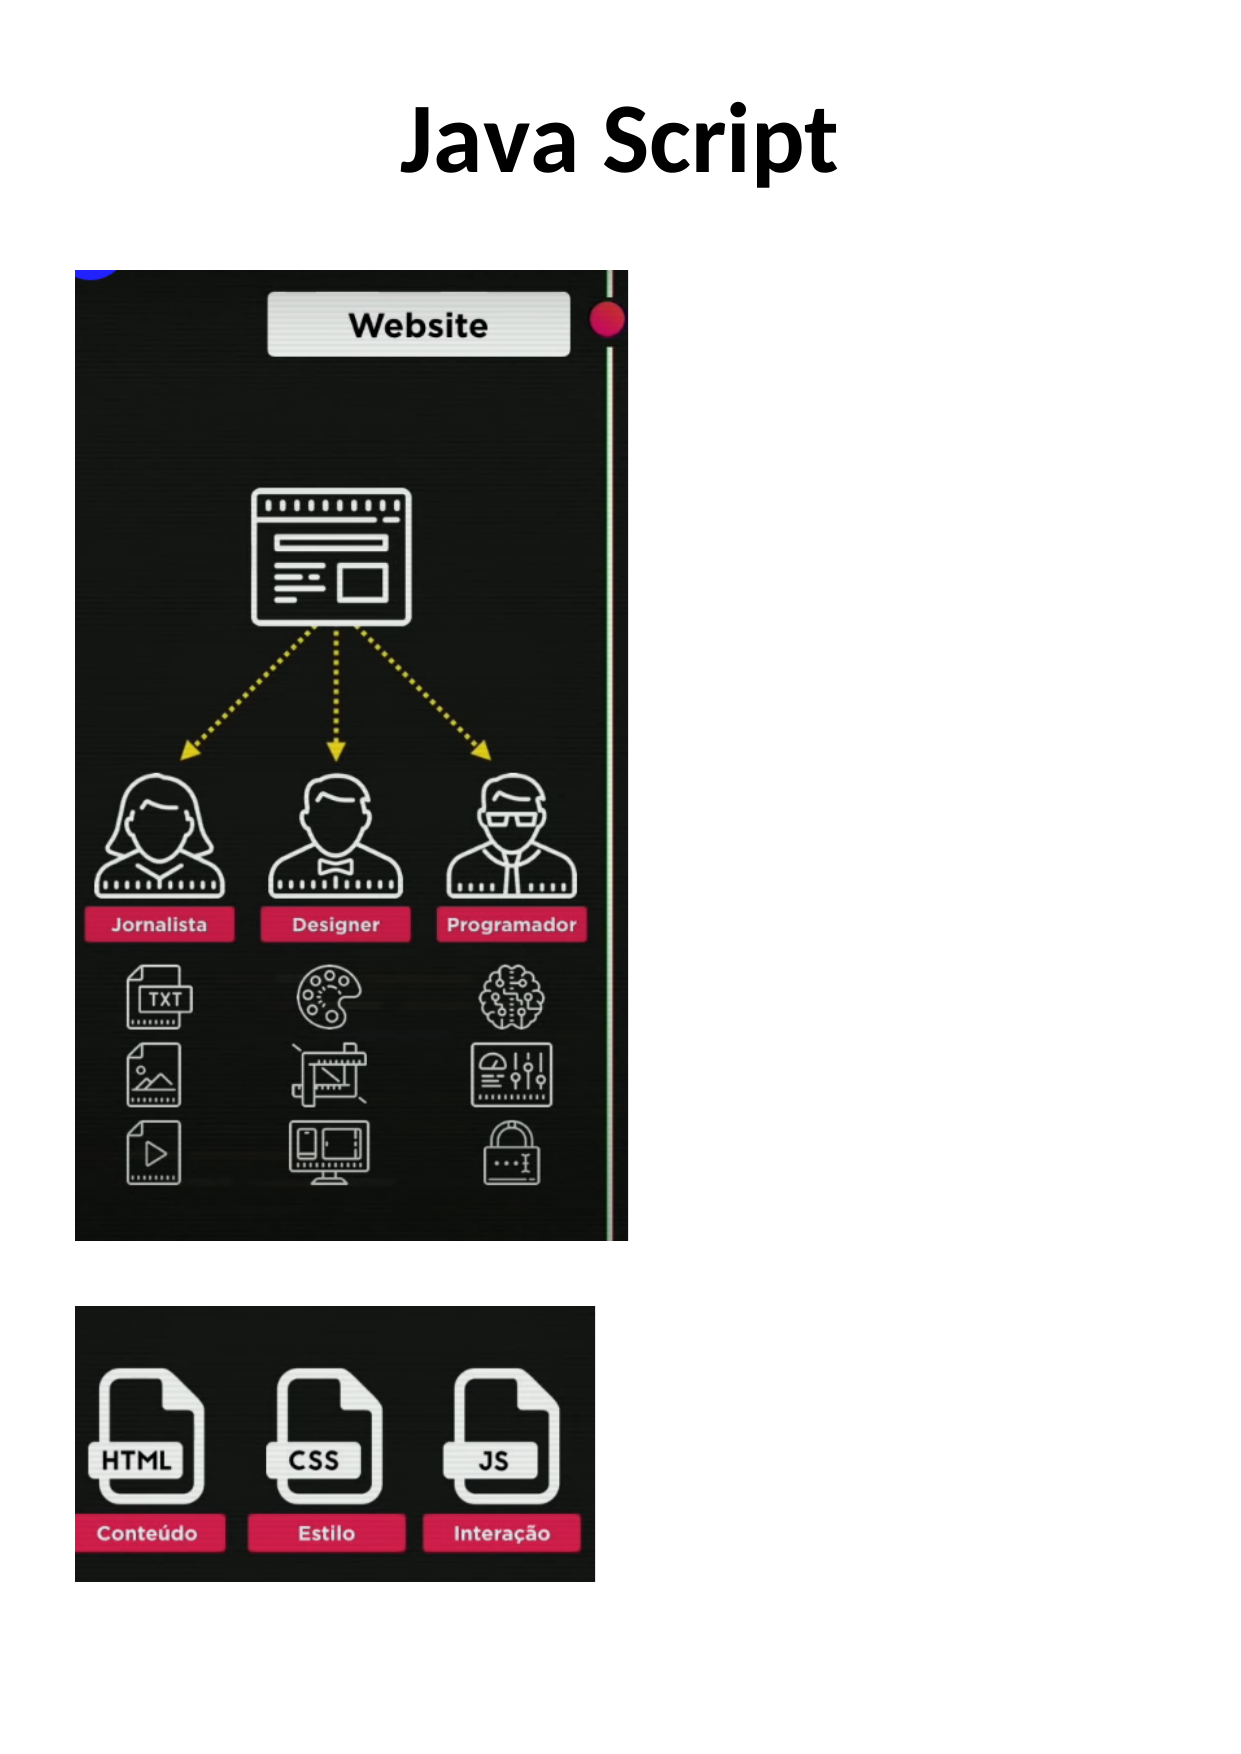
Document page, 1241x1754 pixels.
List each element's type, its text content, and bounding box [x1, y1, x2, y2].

picture [75, 270, 629, 1241]
text Java Script [75, 75, 1165, 197]
picture [75, 1306, 596, 1582]
